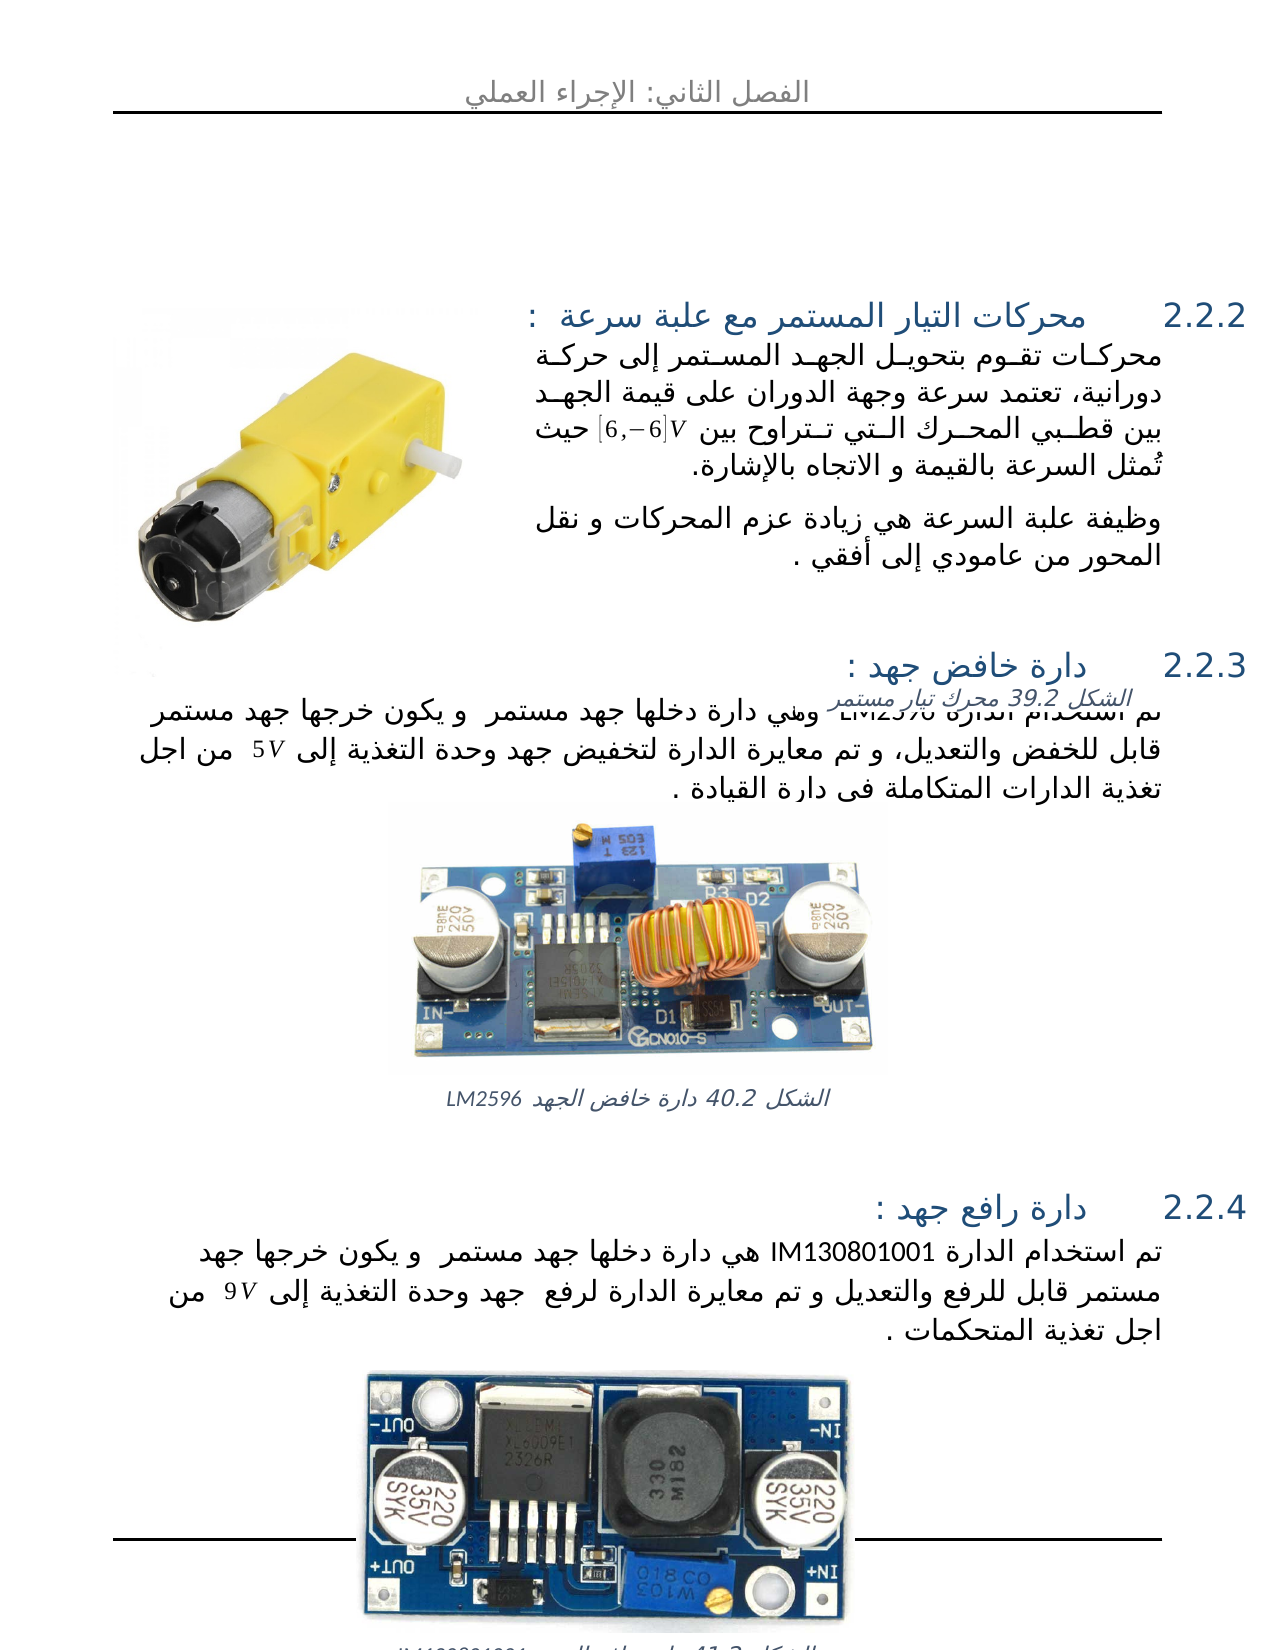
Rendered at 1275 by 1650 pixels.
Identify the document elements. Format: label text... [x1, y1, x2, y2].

subtitle دارة خافض جهد : [112, 647, 1162, 686]
picture [356, 1370, 855, 1633]
text تم استخدام الدارة LM2596 وهي دارة دخلها جهد مستمر و يكون خرجها جهد مستمر قابل للخفض والتعديل، و تم معايرة الدارة لتخفيض جهد وحدة التغذية إلى من اجل تغذية الدارات المتكاملة في دارة القيادة . [112, 692, 1162, 805]
text وظيفة علبة السرعة هي زيادة عزم المحركات و نقل المحور من عامودي إلى أفقي . [534, 502, 1162, 572]
picture [387, 802, 888, 1075]
text محركات تقوم بتحويل الجهد المستمر إلى حركة دورانية، تعتمد سرعة وجهة الدوران على قيمة الجهد بين قطبي المحرك التي تتراوح بين حيث تُمثل السرعة بالقيمة و الاتجاه بالإشارة. [534, 338, 1162, 482]
text تم استخدام الدارة IM130801001 هي دارة دخلها جهد مستمر و يكون خرجها جهد مستمر قابل للرفع والتعديل و تم معايرة الدارة لرفع جهد وحدة التغذية إلى من اجل تغذية المتحكمات . [112, 1233, 1162, 1347]
picture [112, 308, 481, 677]
subtitle دارة رافع جهد : [112, 1189, 1162, 1228]
subtitle محركات التيار المستمر مع علبة سرعة : [112, 297, 1162, 336]
